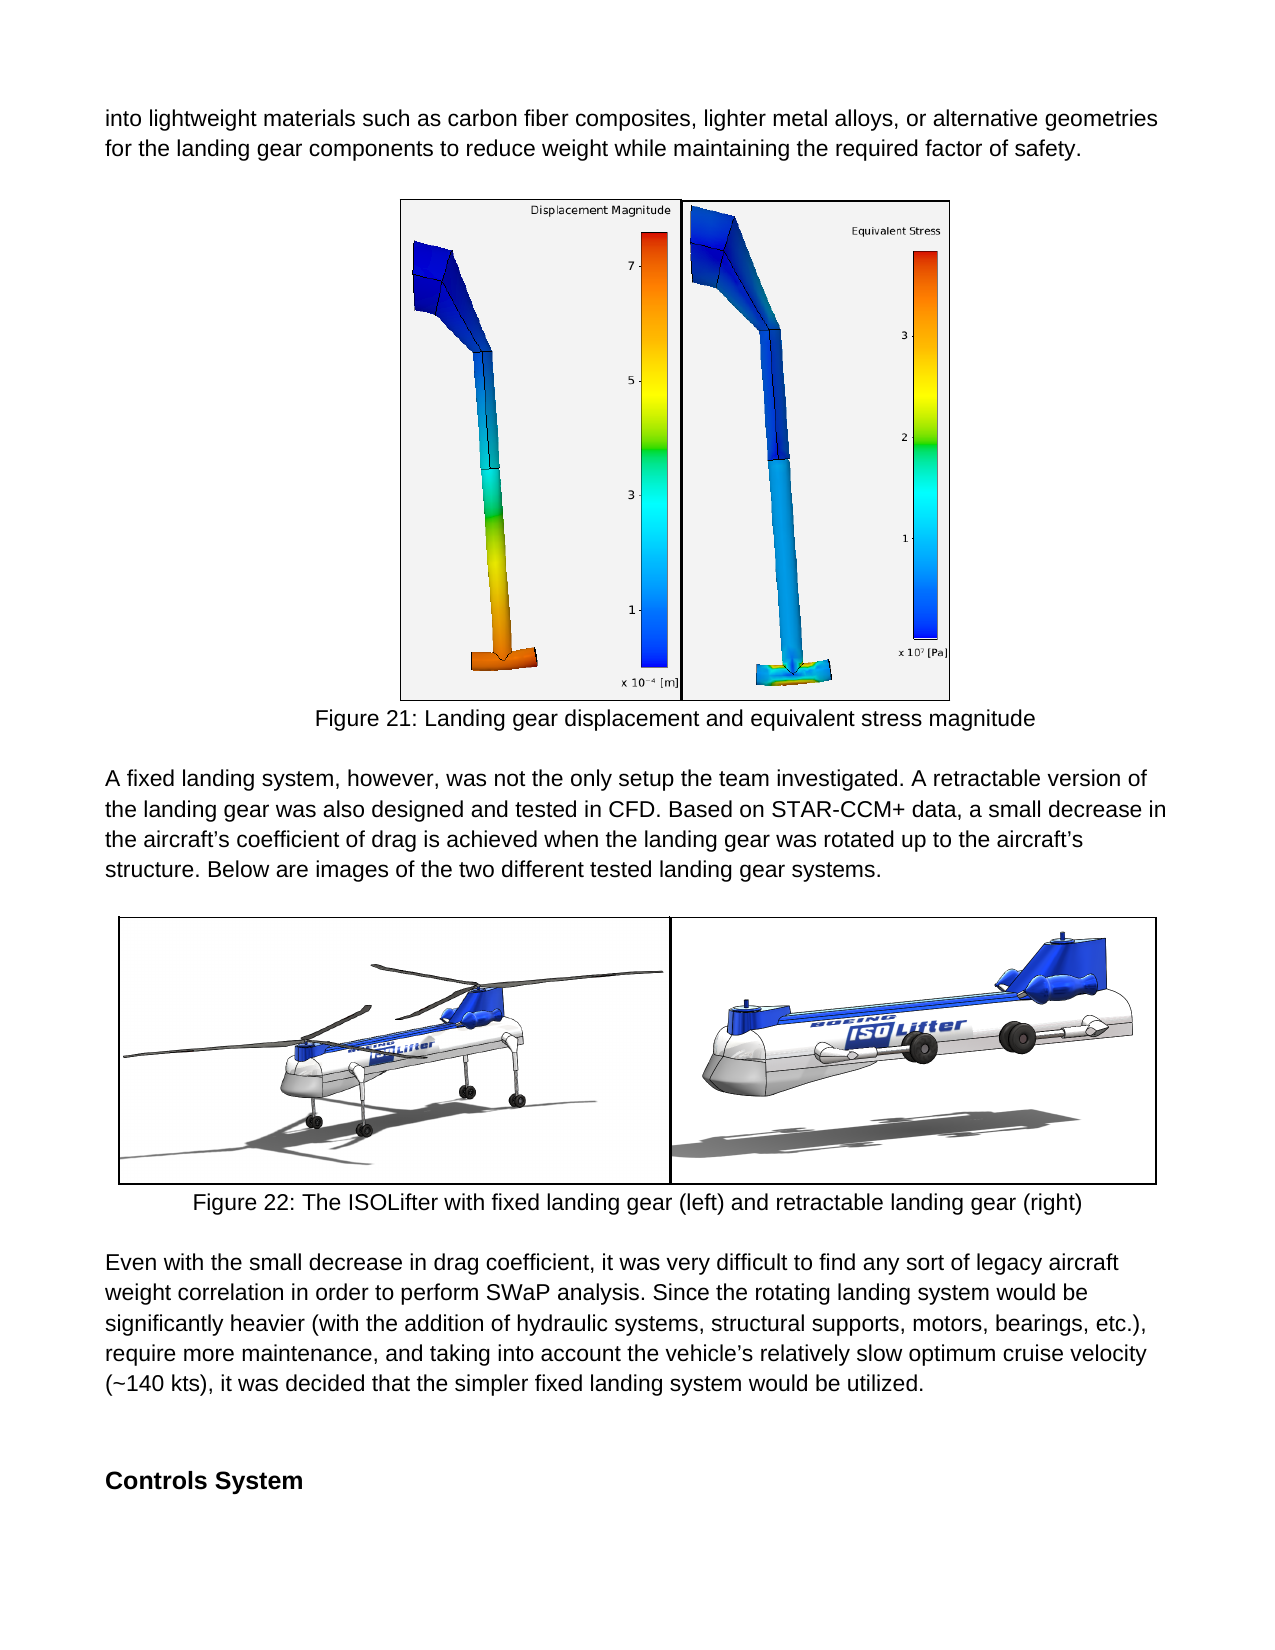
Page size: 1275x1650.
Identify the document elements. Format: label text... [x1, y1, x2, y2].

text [105, 105, 1170, 162]
text A fixed landing system, however, was not the only setup the team investigated. A retractable version of the landing gear was also designed and tested in CFD. Based on STAR-CCM+ data, a small decrease in the aircraft’s coefficient of drag is achieved when the landing gear was rotated up to the aircraft’s structure. Below are images of the two different tested landing gear systems. [105, 765, 1170, 882]
text Figure 21: Landing gear displacement and equivalent stress magnitude [180, 705, 1170, 731]
text Figure 22: The ISOLifter with fixed landing gear (left) and retractable landing gear (right) [105, 1189, 1170, 1215]
picture [672, 918, 1155, 1183]
picture [683, 202, 949, 700]
text Controls System [105, 1466, 1170, 1495]
picture [120, 918, 669, 1183]
picture [401, 200, 680, 700]
text Even with the small decrease in drag coefficient, it was very difficult to find any sort of legacy aircraft weight correlation in order to perform SWaP analysis. Since the rotating landing system would be significantly heavier (with the addition of hydraulic systems, structural supports, motors, bearings, etc.), require more maintenance, and taking into account the vehicle’s relatively slow optimum cruise velocity (~140 kts), it was decided that the simpler fixed landing system would be utilized. [105, 1249, 1170, 1396]
